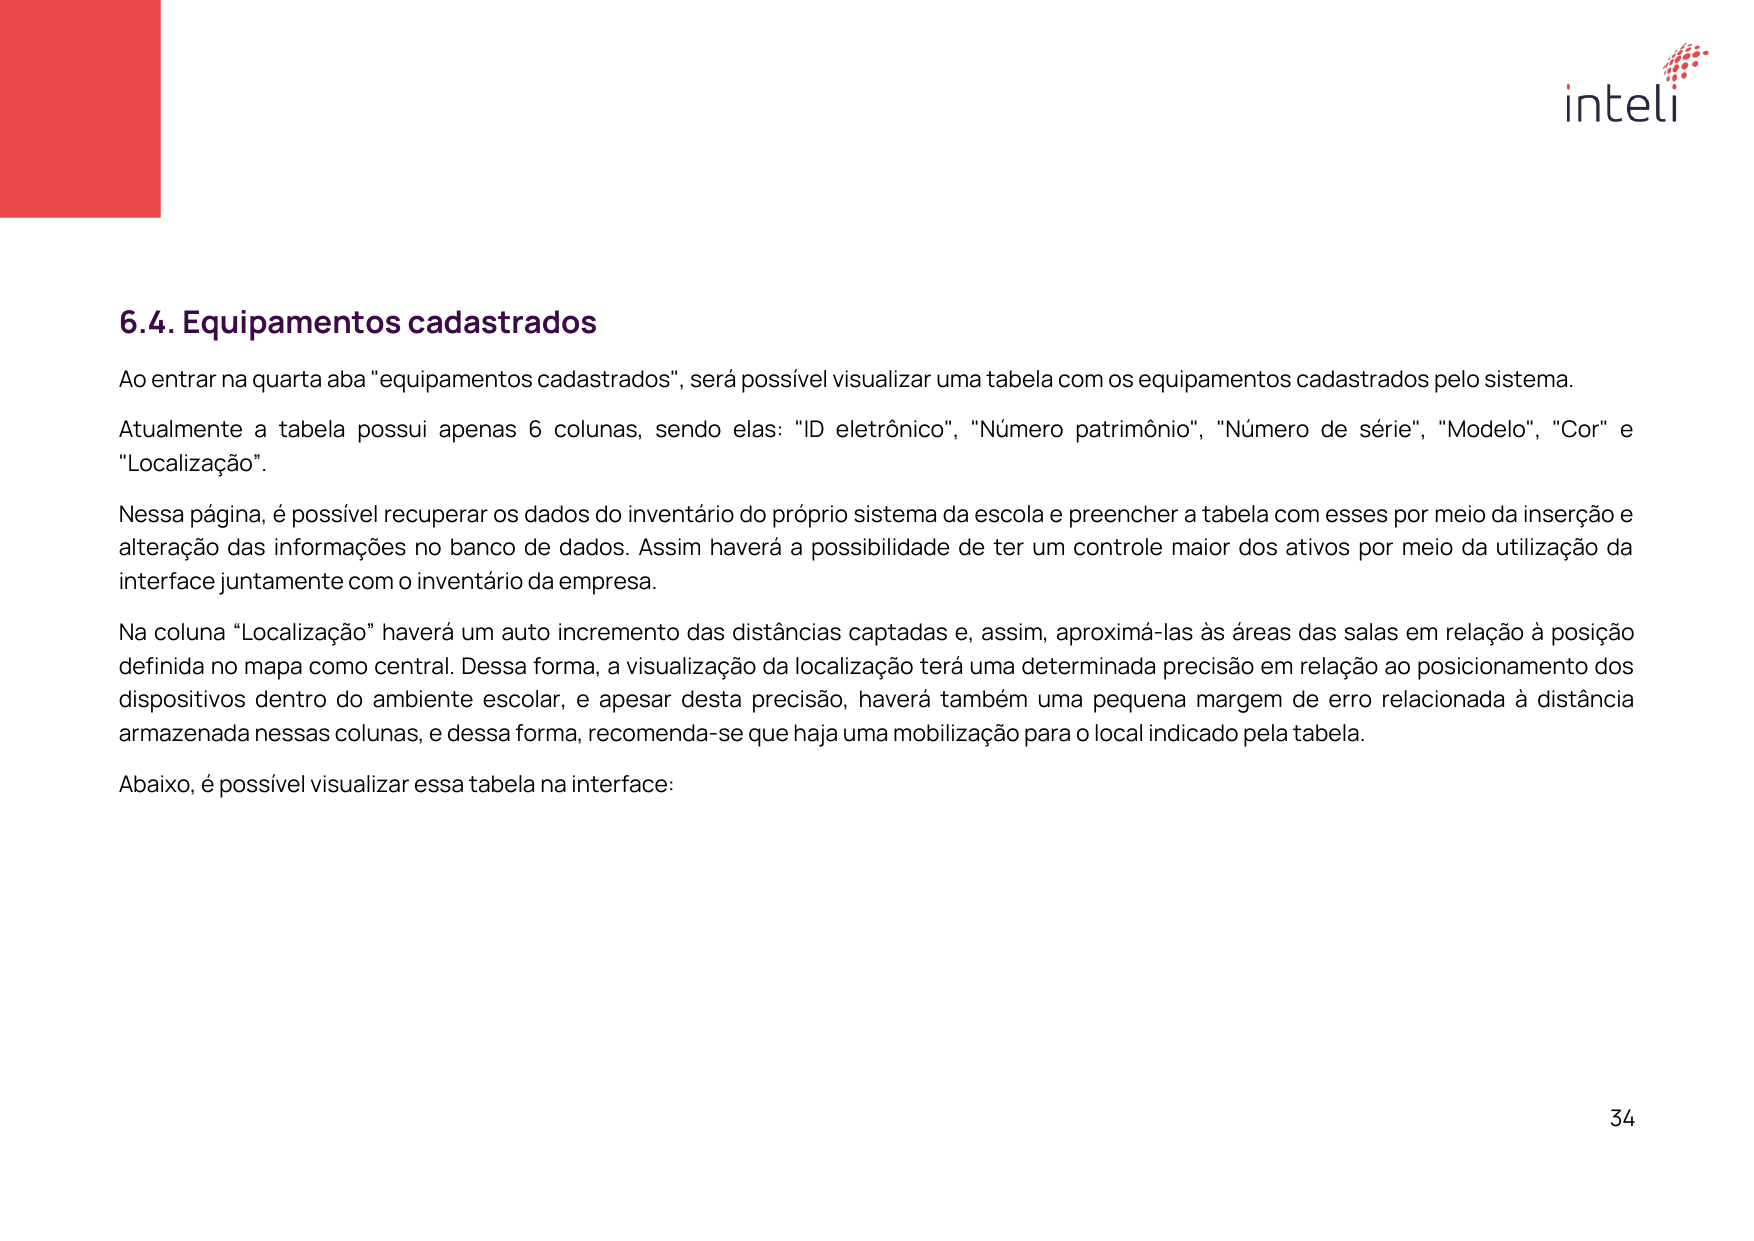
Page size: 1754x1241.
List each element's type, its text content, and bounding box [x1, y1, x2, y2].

text Nessa página, é possível recuperar os dados do inventário do próprio sistema da escola e preencher a tabela com esses por meio da inserção e alteração das informações no banco de dados. Assim haverá a possibilidade de ter um controle maior dos ativos por meio da utilização da interface juntamente com o inventário da empresa. [118, 497, 1636, 597]
picture [0, 0, 161, 218]
subtitle 6.4. Equipamentos cadastrados [118, 300, 1636, 343]
text Na coluna “Localização” haverá um auto incremento das distâncias captadas e, assim, aproximá-las às áreas das salas em relação à posição definida no mapa como central. Dessa forma, a visualização da localização terá uma determinada precisão em relação ao posicionamento dos dispositivos dentro do ambiente escolar, e apesar desta precisão, haverá também uma pequena margem de erro relacionada à distância armazenada nessas colunas, e dessa forma, recomenda-se que haja uma mobilização para o local indicado pela tabela. [118, 616, 1636, 749]
text Atualmente a tabela possui apenas 6 colunas, sendo elas: "ID eletrônico", "Número patrimônio", "Número de série", "Modelo", "Cor" e "Localização”. [118, 413, 1636, 478]
text Abaixo, é possível visualizar essa tabela na interface: [118, 768, 1636, 799]
text Ao entrar na quarta aba "equipamentos cadastrados", será possível visualizar uma tabela com os equipamentos cadastrados pelo sistema. [118, 363, 1636, 394]
picture [1566, 43, 1709, 122]
